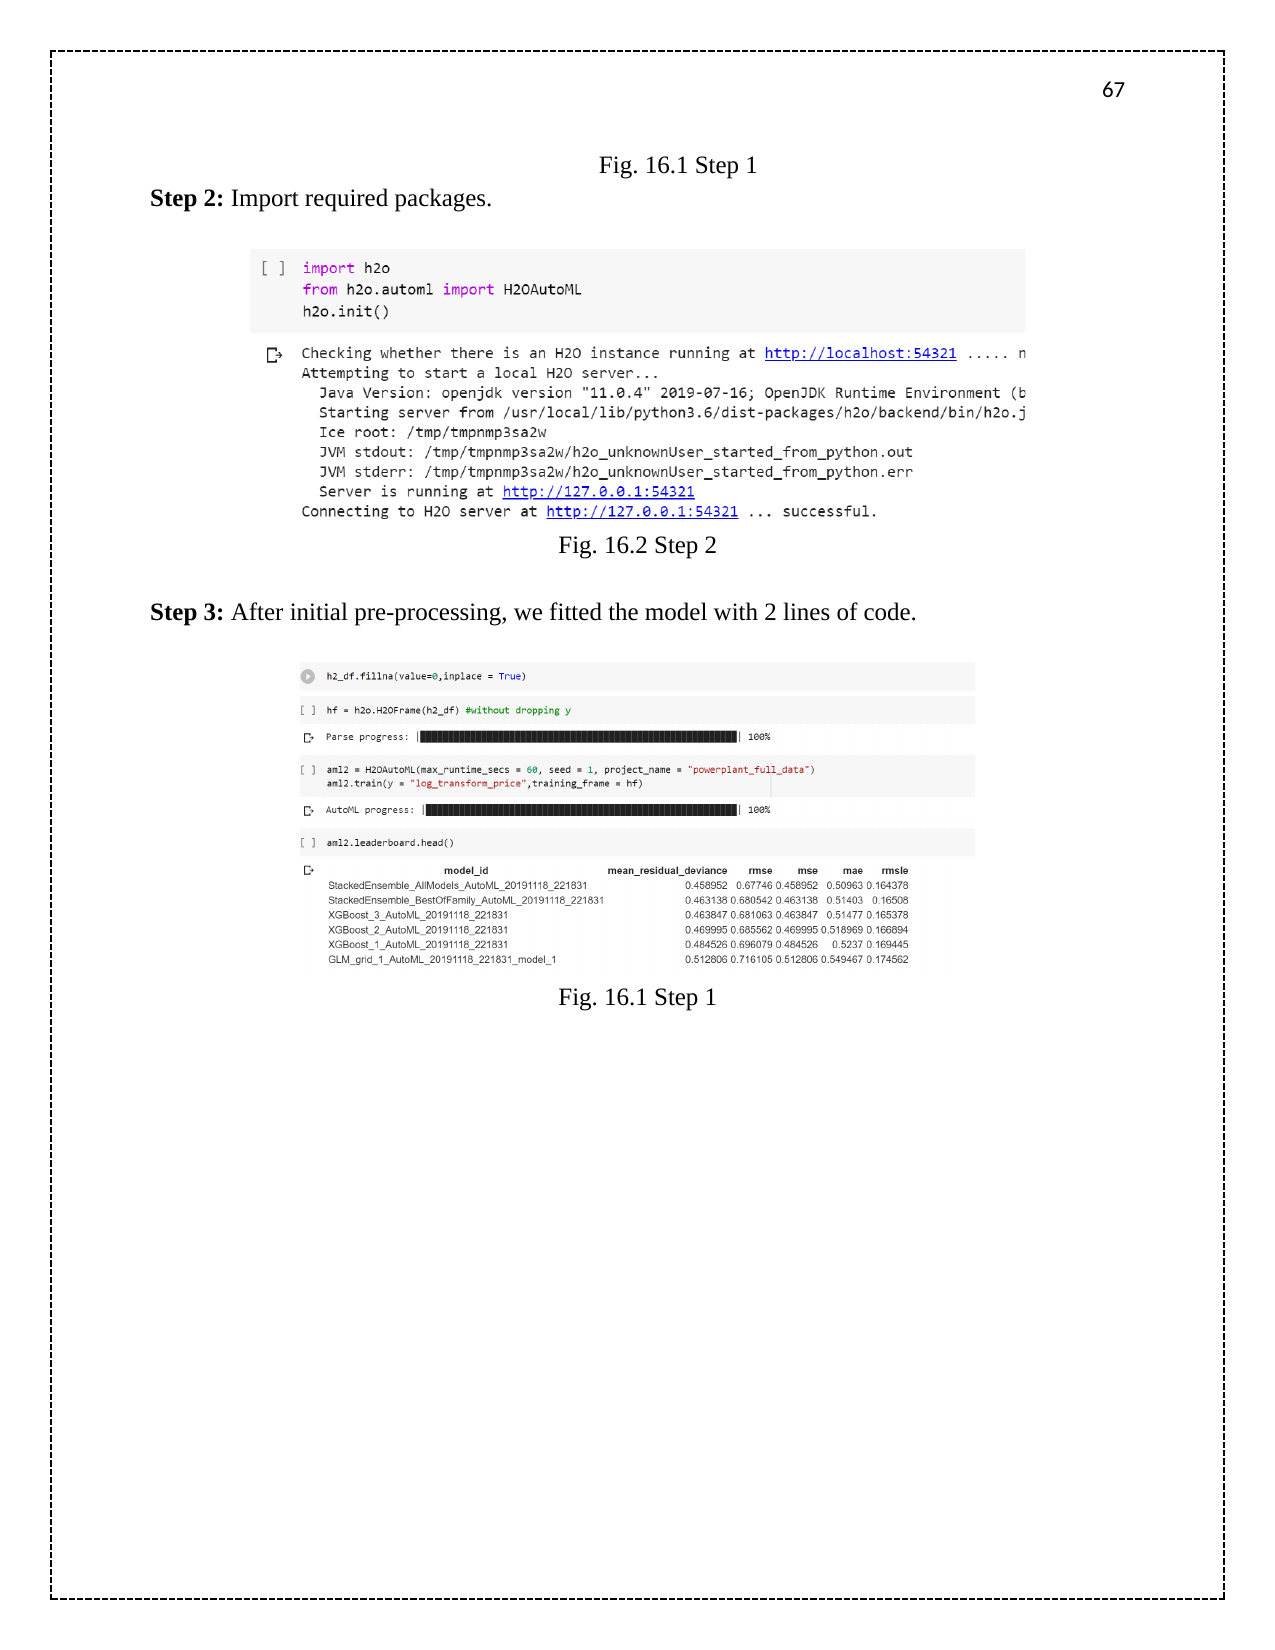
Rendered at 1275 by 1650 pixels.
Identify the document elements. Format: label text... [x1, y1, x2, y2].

picture [299, 662, 976, 978]
text Step 2: Import required packages. [150, 183, 1125, 212]
picture [249, 249, 1026, 527]
text Step 3: After initial pre-processing, we fitted the model with 2 lines of code. [150, 597, 1125, 625]
text Fig. 16.1 Step 1 [150, 982, 1125, 1010]
text Fig. 16.2 Step 2 [150, 531, 1125, 559]
text Fig. 16.1 Step 1 [150, 150, 1125, 179]
